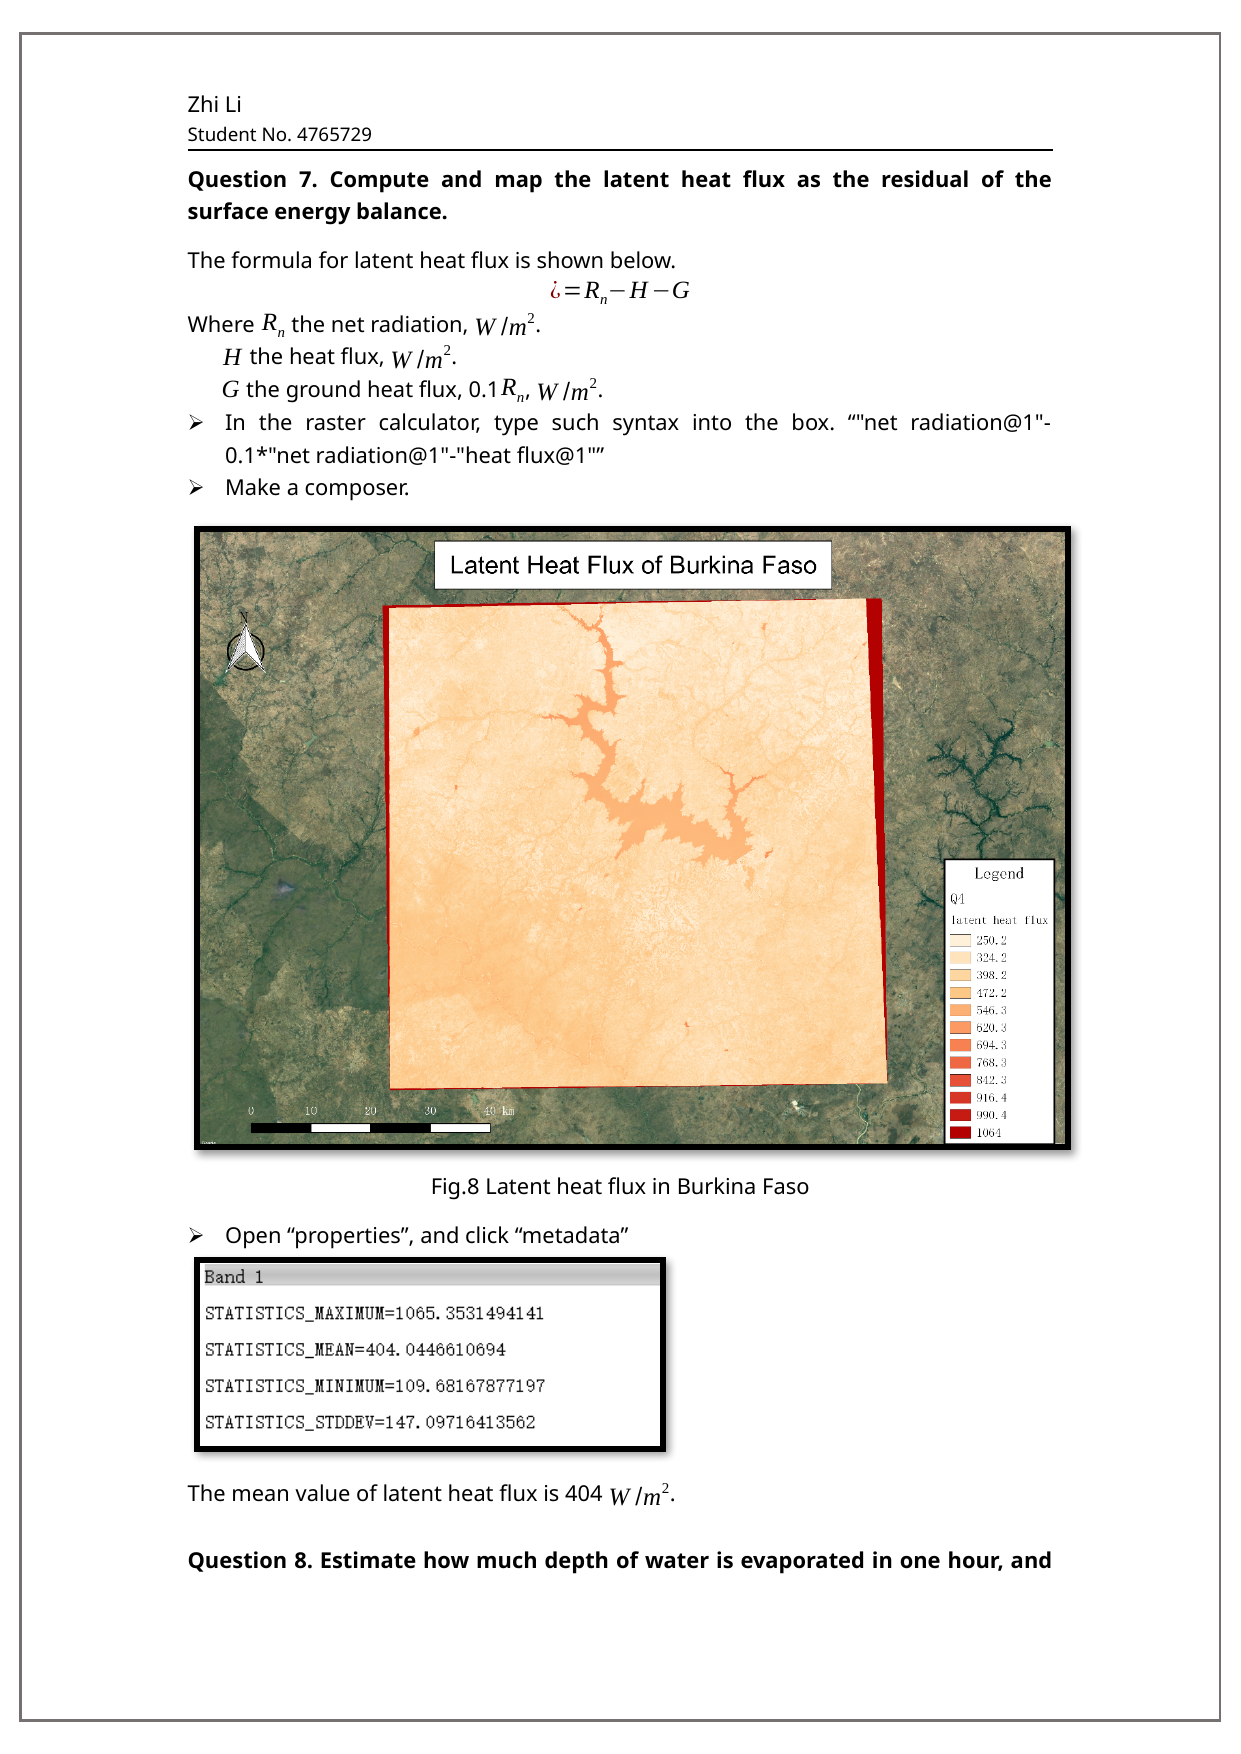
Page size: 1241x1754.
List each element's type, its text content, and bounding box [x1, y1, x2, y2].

text the heat flux, . [187, 341, 1053, 373]
list In the raster calculator, type such syntax into the box. “"net radiation@1"-0.1*"net radiation@1"-"heat flux@1"” [187, 406, 1053, 471]
text The formula for latent heat flux is shown below. [187, 243, 1053, 276]
text The mean value of latent heat flux is 404 . [187, 1478, 1053, 1511]
list Make a composer. [187, 471, 1053, 503]
list Open “properties”, and click “metadata” [187, 1218, 1053, 1251]
text Fig.8 Latent heat flux in Burkina Faso [187, 1170, 1053, 1202]
text Question 7. Compute and map the latent heat flux as the residual of the surface energy balance. [187, 162, 1053, 227]
text the ground heat flux, 0.1, . [187, 373, 1053, 406]
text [187, 1543, 1053, 1576]
picture [200, 1263, 660, 1446]
text Where the net radiation, . [187, 308, 1053, 341]
picture [200, 532, 1065, 1144]
